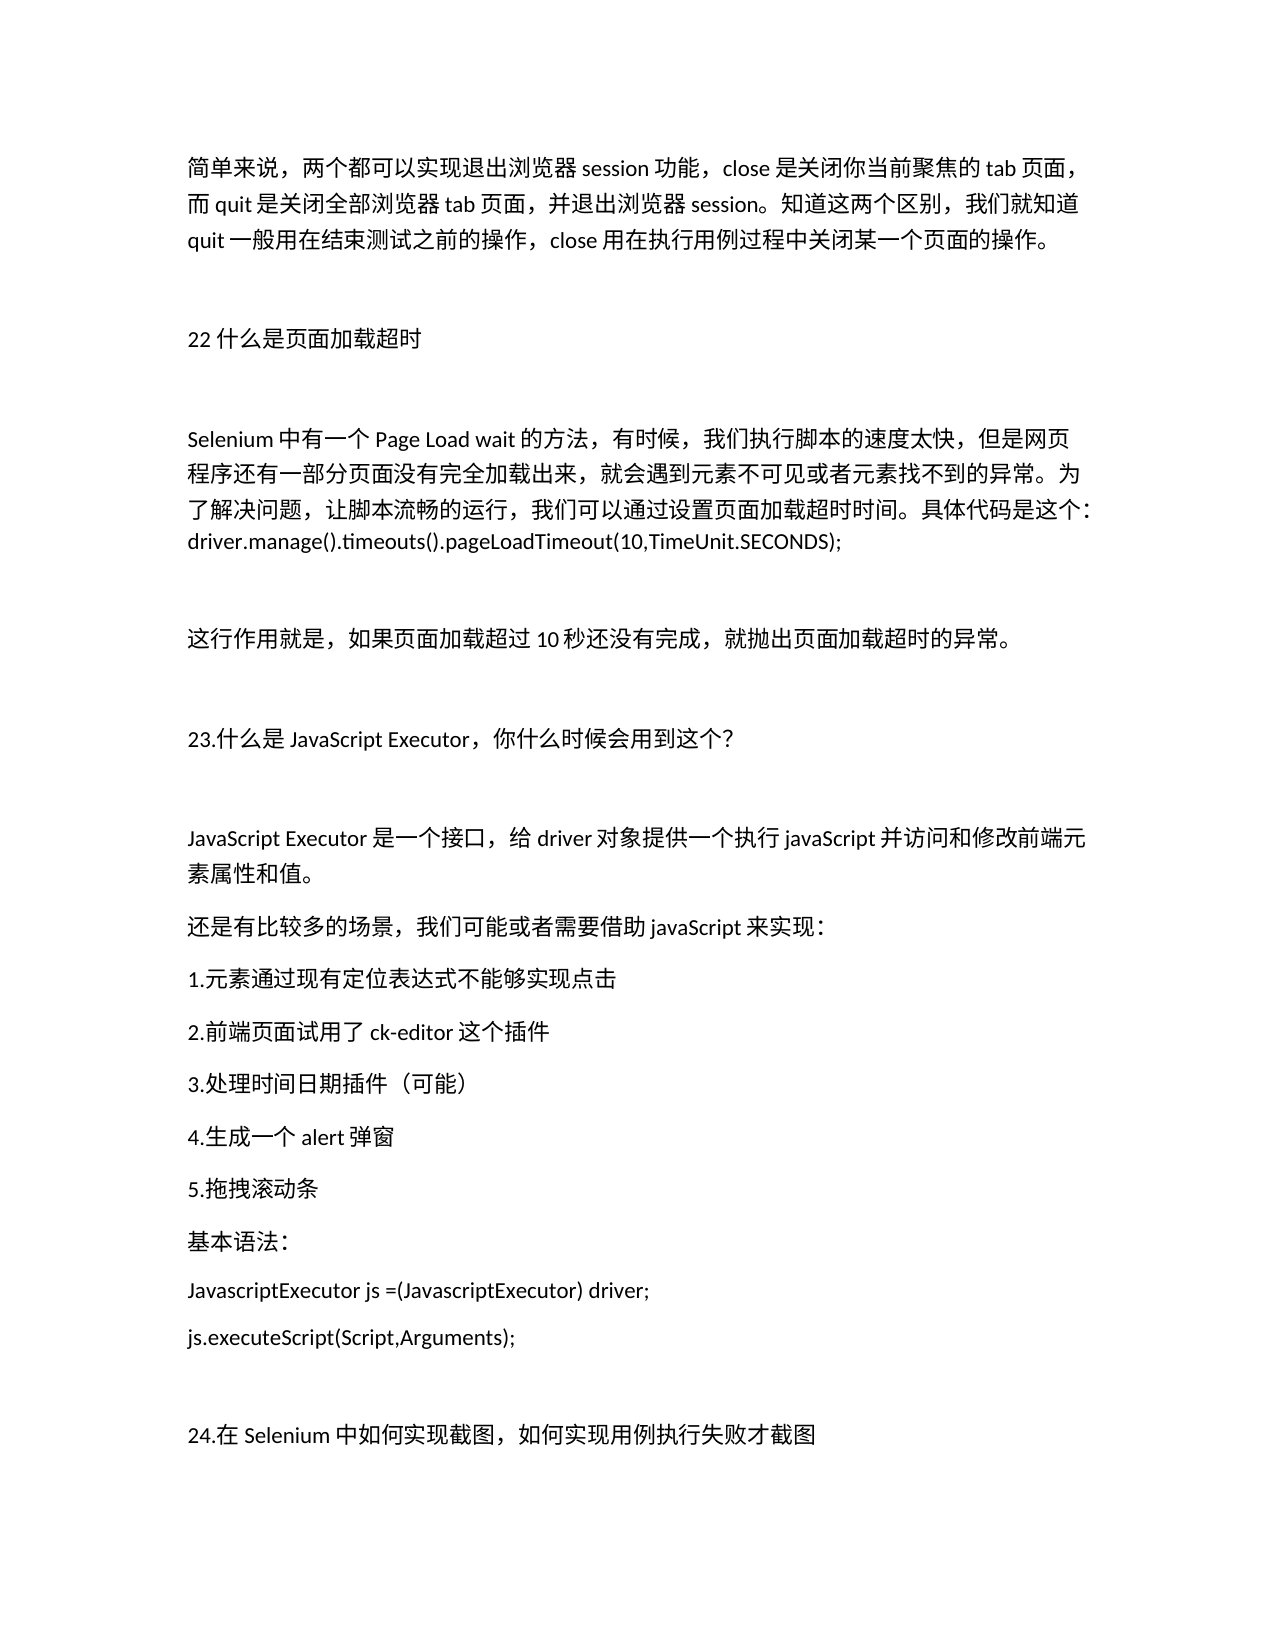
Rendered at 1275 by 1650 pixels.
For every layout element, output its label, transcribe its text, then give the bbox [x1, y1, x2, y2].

text 22 什么是页面加载超时 [187, 321, 1087, 354]
text JavaScript Executor是一个接口，给driver对象提供一个执行javaScript并访问和修改前端元素属性和值。 [187, 820, 1087, 889]
text 简单来说，两个都可以实现退出浏览器session功能，close是关闭你当前聚焦的tab页面，而quit是关闭全部浏览器tab页面，并退出浏览器session。知道这两个区别，我们就知道quit一般用在结束测试之前的操作，close用在执行用例过程中关闭某一个页面的操作。 [187, 150, 1087, 255]
text 24.在Selenium中如何实现截图，如何实现用例执行失败才截图 [187, 1416, 1087, 1450]
text 1.元素通过现有定位表达式不能够实现点击 [187, 961, 1087, 994]
text 2.前端页面试用了ck-editor这个插件 [187, 1013, 1087, 1047]
text 还是有比较多的场景，我们可能或者需要借助javaScript来实现： [187, 908, 1087, 942]
text 3.处理时间日期插件（可能） [187, 1066, 1087, 1099]
text 4.生成一个alert弹窗 [187, 1118, 1087, 1152]
text 基本语法： [187, 1223, 1087, 1257]
text 5.拖拽滚动条 [187, 1171, 1087, 1204]
text js.executeScript(Script,Arguments); [187, 1323, 1087, 1351]
text 23.什么是JavaScript Executor，你什么时候会用到这个？ [187, 721, 1087, 754]
text JavascriptExecutor js =(JavascriptExecutor) driver; [187, 1276, 1087, 1304]
text 这行作用就是，如果页面加载超过10秒还没有完成，就抛出页面加载超时的异常。 [187, 621, 1087, 654]
text Selenium中有一个 Page Load wait的方法，有时候，我们执行脚本的速度太快，但是网页程序还有一部分页面没有完全加载出来，就会遇到元素不可见或者元素找不到的异常。为了解决问题，让脚本流畅的运行，我们可以通过设置页面加载超时时间。具体代码是这个：driver.manage().timeouts().pageLoadTimeout(10,TimeUnit.SECONDS); [187, 420, 1087, 556]
